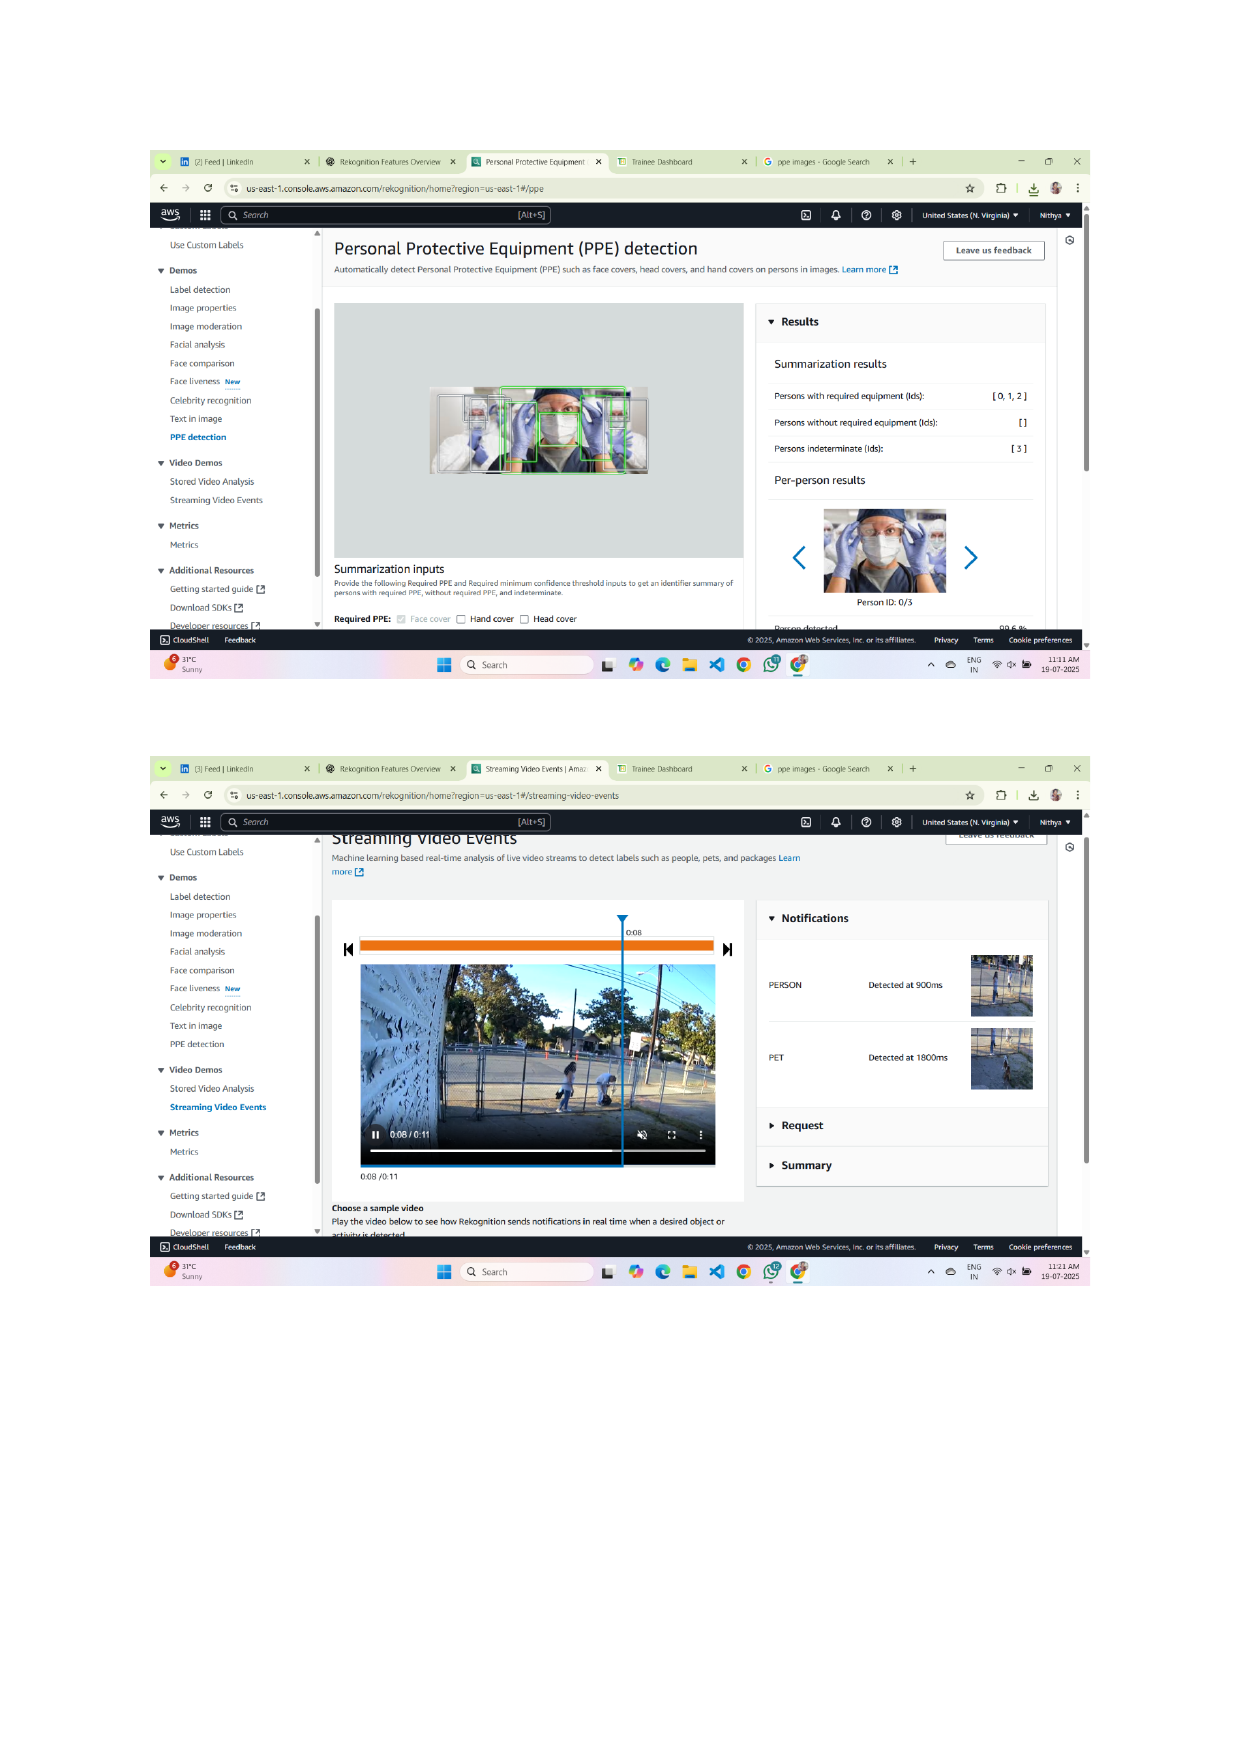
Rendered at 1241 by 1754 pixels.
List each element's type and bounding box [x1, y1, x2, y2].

picture [150, 150, 1091, 679]
picture [150, 756, 1091, 1286]
